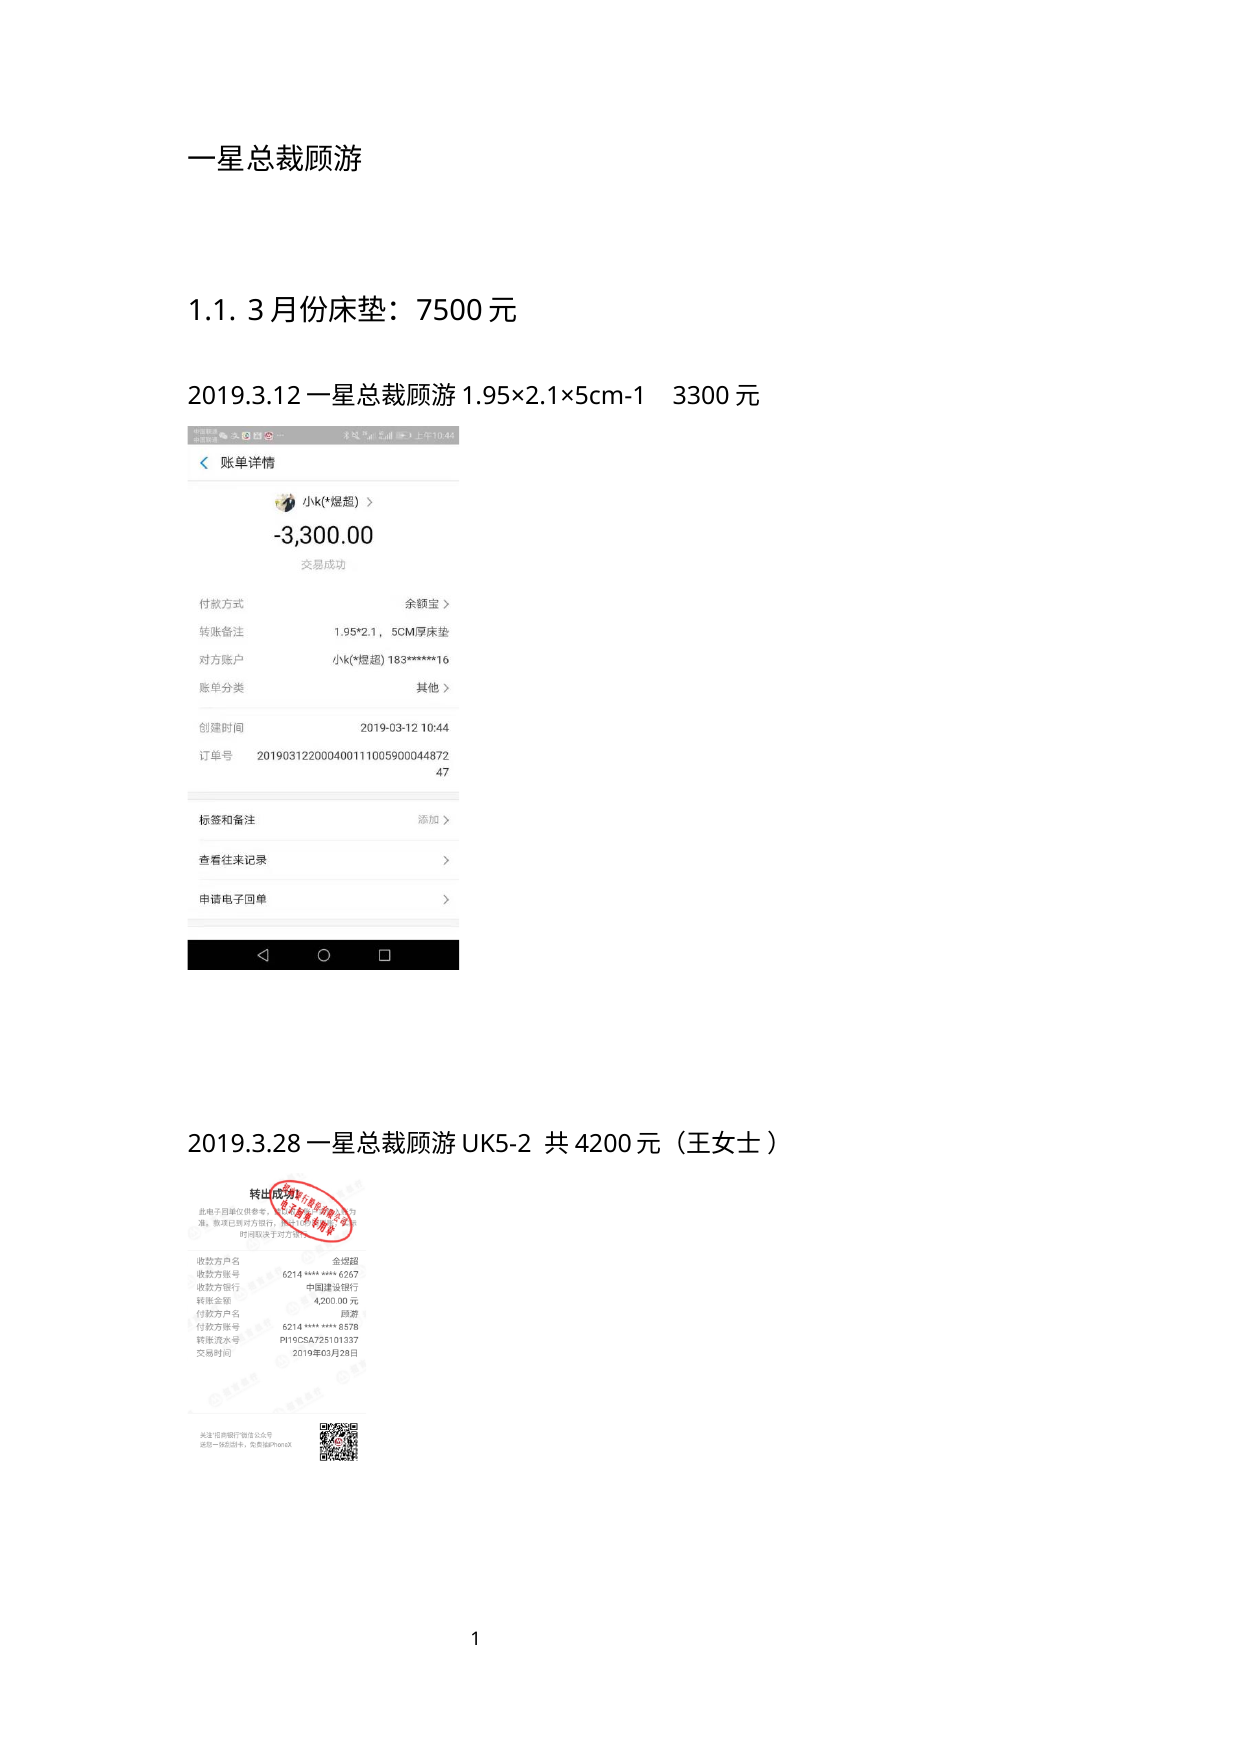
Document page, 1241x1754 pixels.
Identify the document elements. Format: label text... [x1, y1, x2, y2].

text 2019.3.28一星总裁顾游UK5-2 共4200元（王女士 ） [187, 1109, 1053, 1174]
text 2019.3.12一星总裁顾游1.95×2.1×5cm-1 3300元 [187, 361, 1053, 426]
subtitle 3月份床垫：7500元 [187, 275, 1053, 340]
subtitle 一星总裁顾游 [187, 124, 1053, 189]
picture [187, 426, 460, 970]
picture [187, 1173, 367, 1469]
